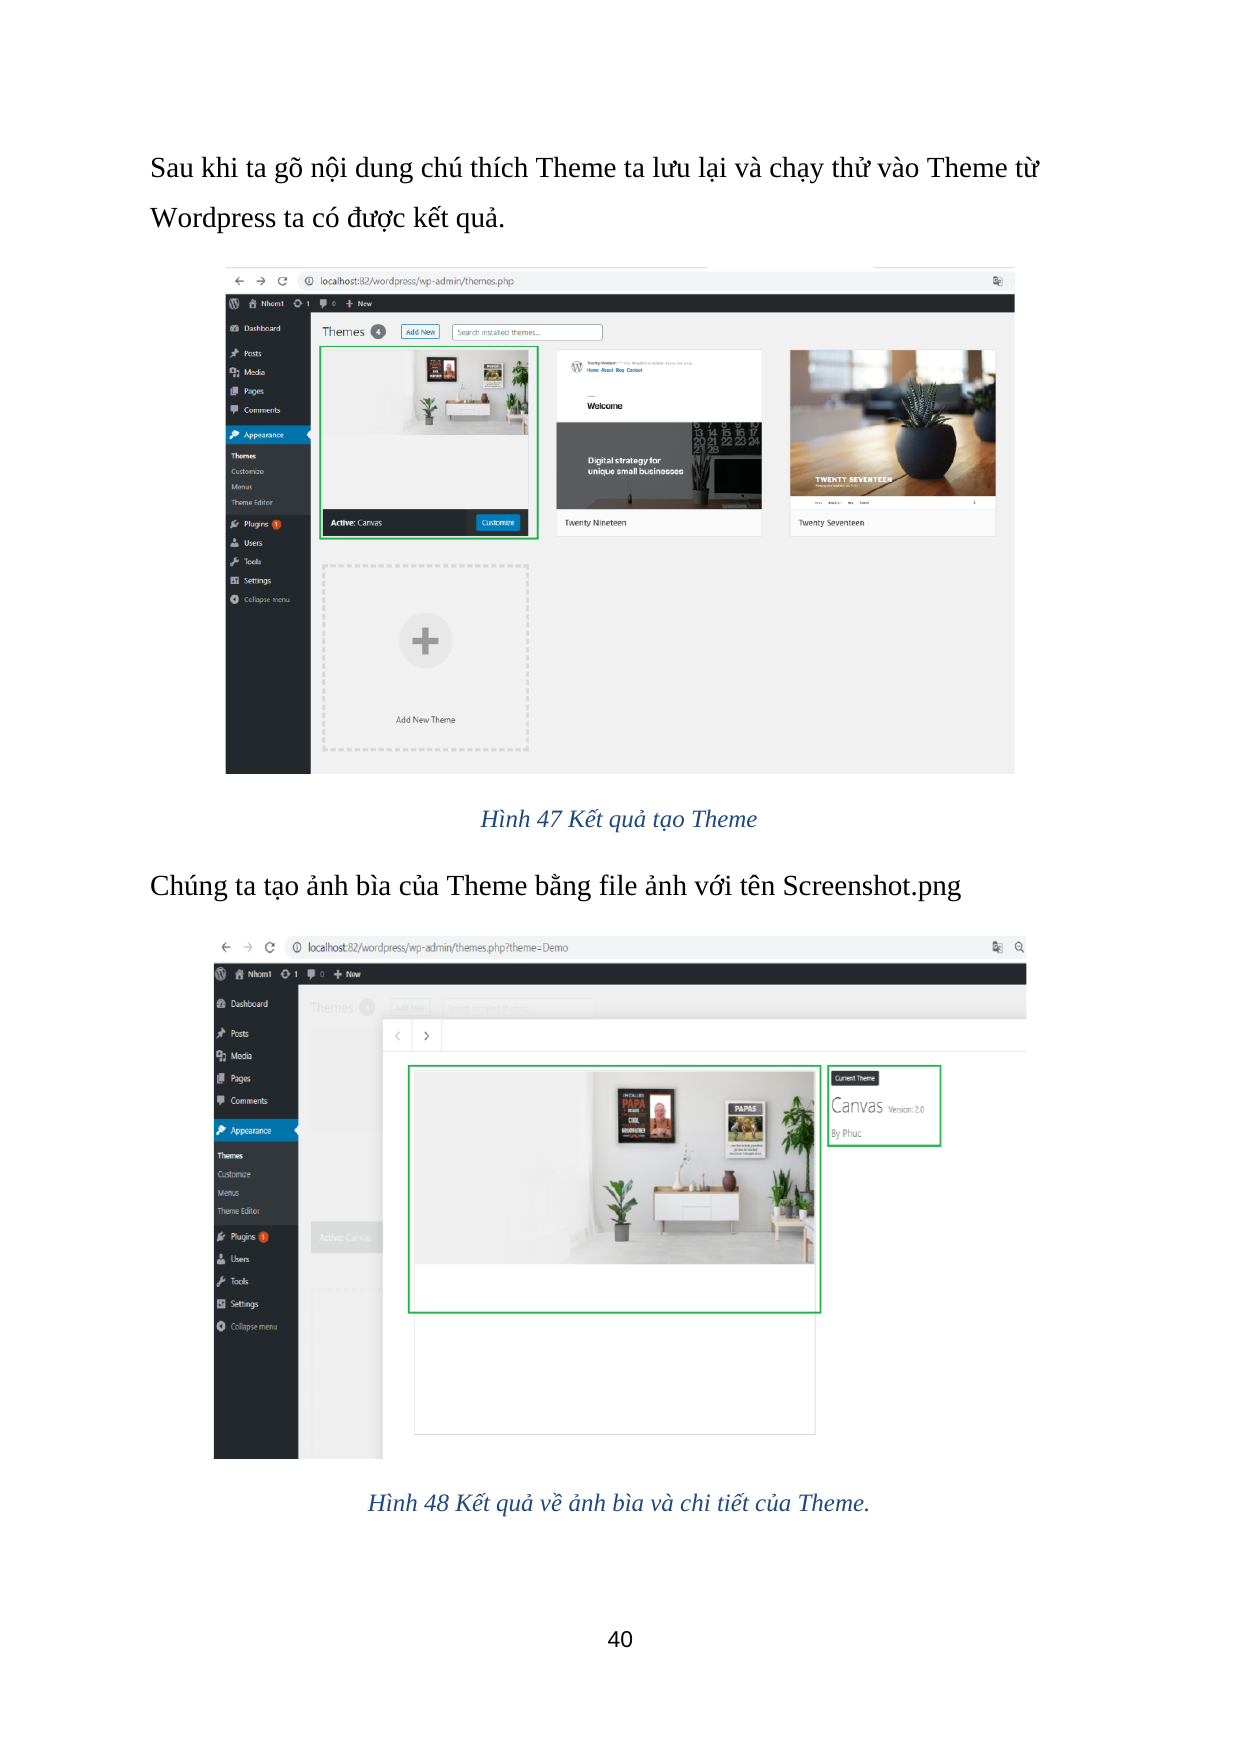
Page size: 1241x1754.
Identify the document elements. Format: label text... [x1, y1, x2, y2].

picture [233, 1128, 264, 1134]
text Hình 48 Kết quả về ảnh bìa và chi tiết của Theme. [150, 1488, 1090, 1517]
picture [213, 934, 1027, 1459]
text Hình 47 Kết quả tạo Theme [150, 804, 1090, 832]
text Sau khi ta gõ nội dung chú thích Theme ta lưu lại và chạy thử vào Theme từ Wordpress ta có được kết quả. [150, 150, 1090, 234]
picture [230, 431, 239, 438]
picture [225, 267, 1015, 774]
text Chúng ta tạo ảnh bìa của Theme bằng file ảnh với tên Screenshot.png [150, 868, 1090, 901]
